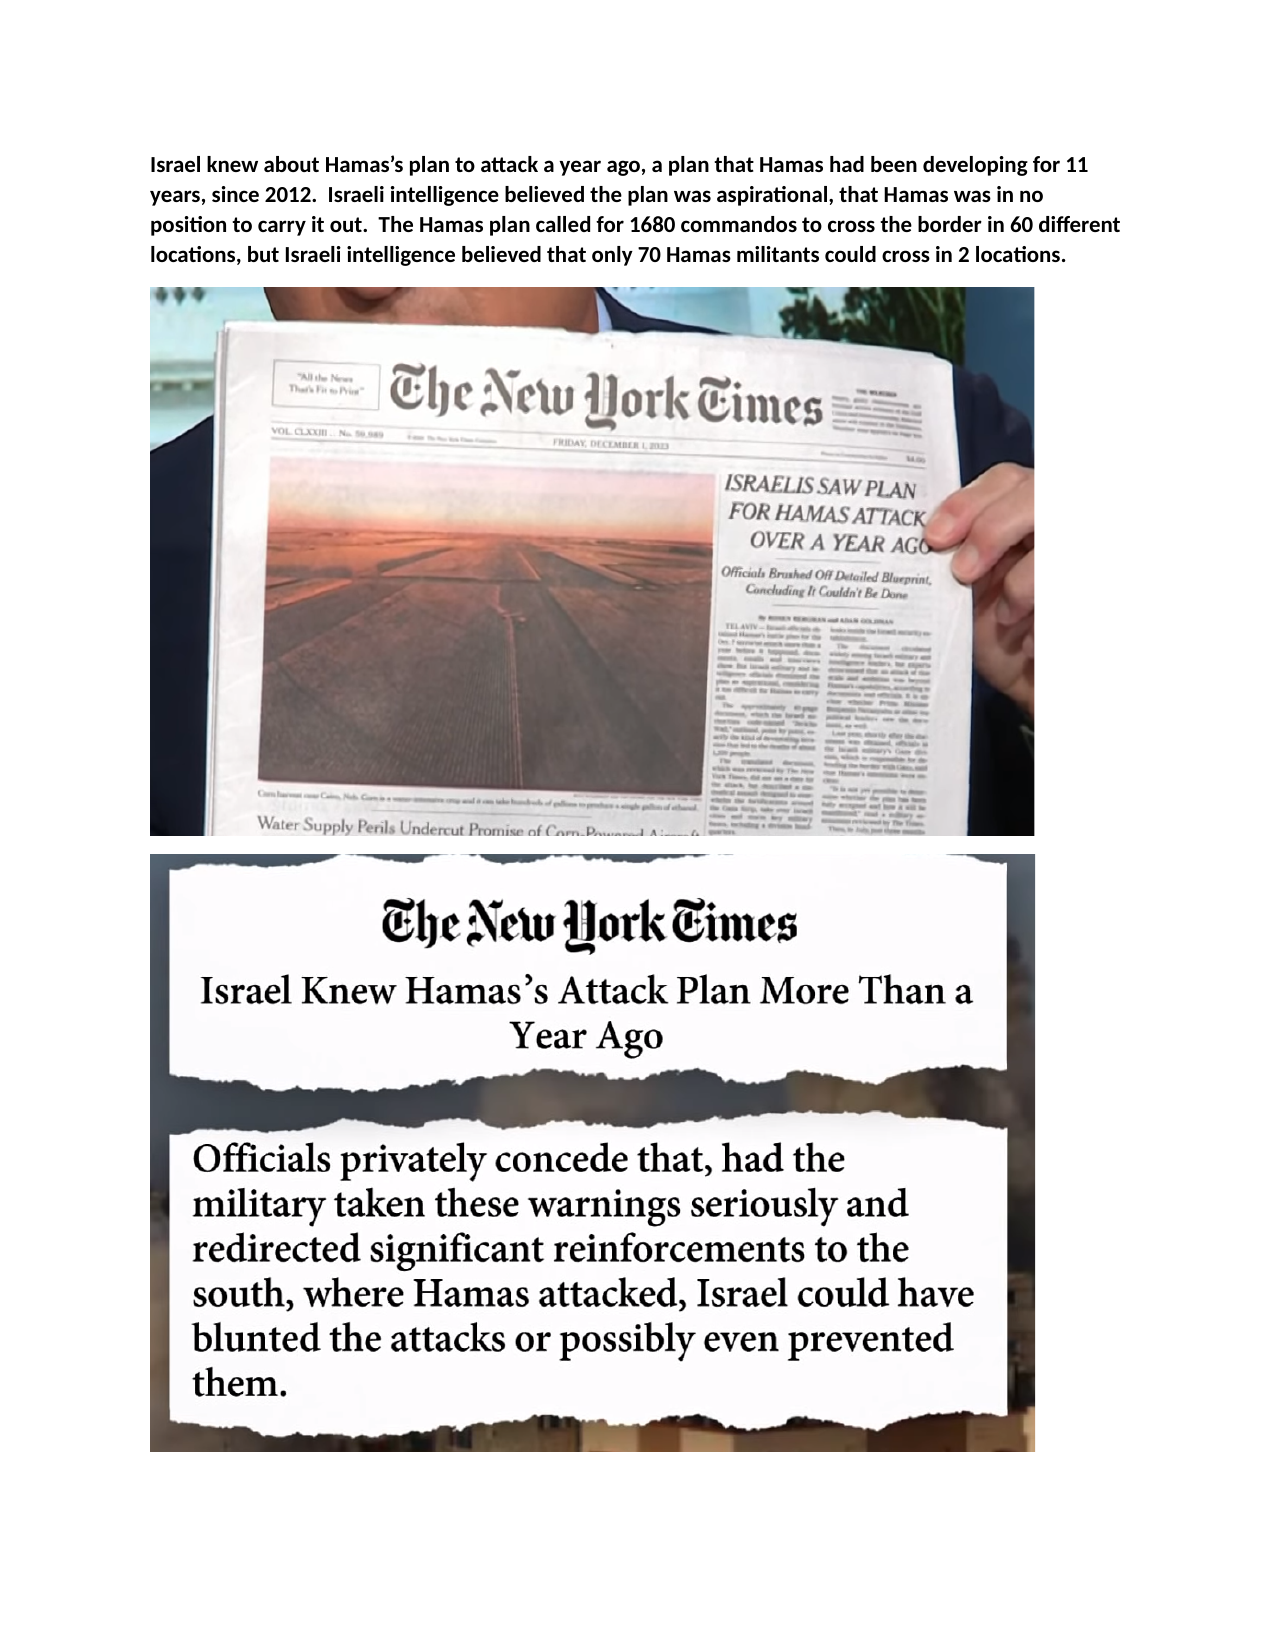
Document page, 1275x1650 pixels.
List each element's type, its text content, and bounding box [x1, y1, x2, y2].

picture [150, 287, 1035, 836]
text Israel knew about Hamas’s plan to attack a year ago, a plan that Hamas had been developing for 11 years, since 2012. Israeli intelligence believed the plan was aspirational, that Hamas was in no position to carry it out. The Hamas plan called for 1680 commandos to cross the border in 60 different locations, but Israeli intelligence believed that only 70 Hamas militants could cross in 2 locations. [150, 150, 1125, 269]
picture [150, 854, 1036, 1452]
